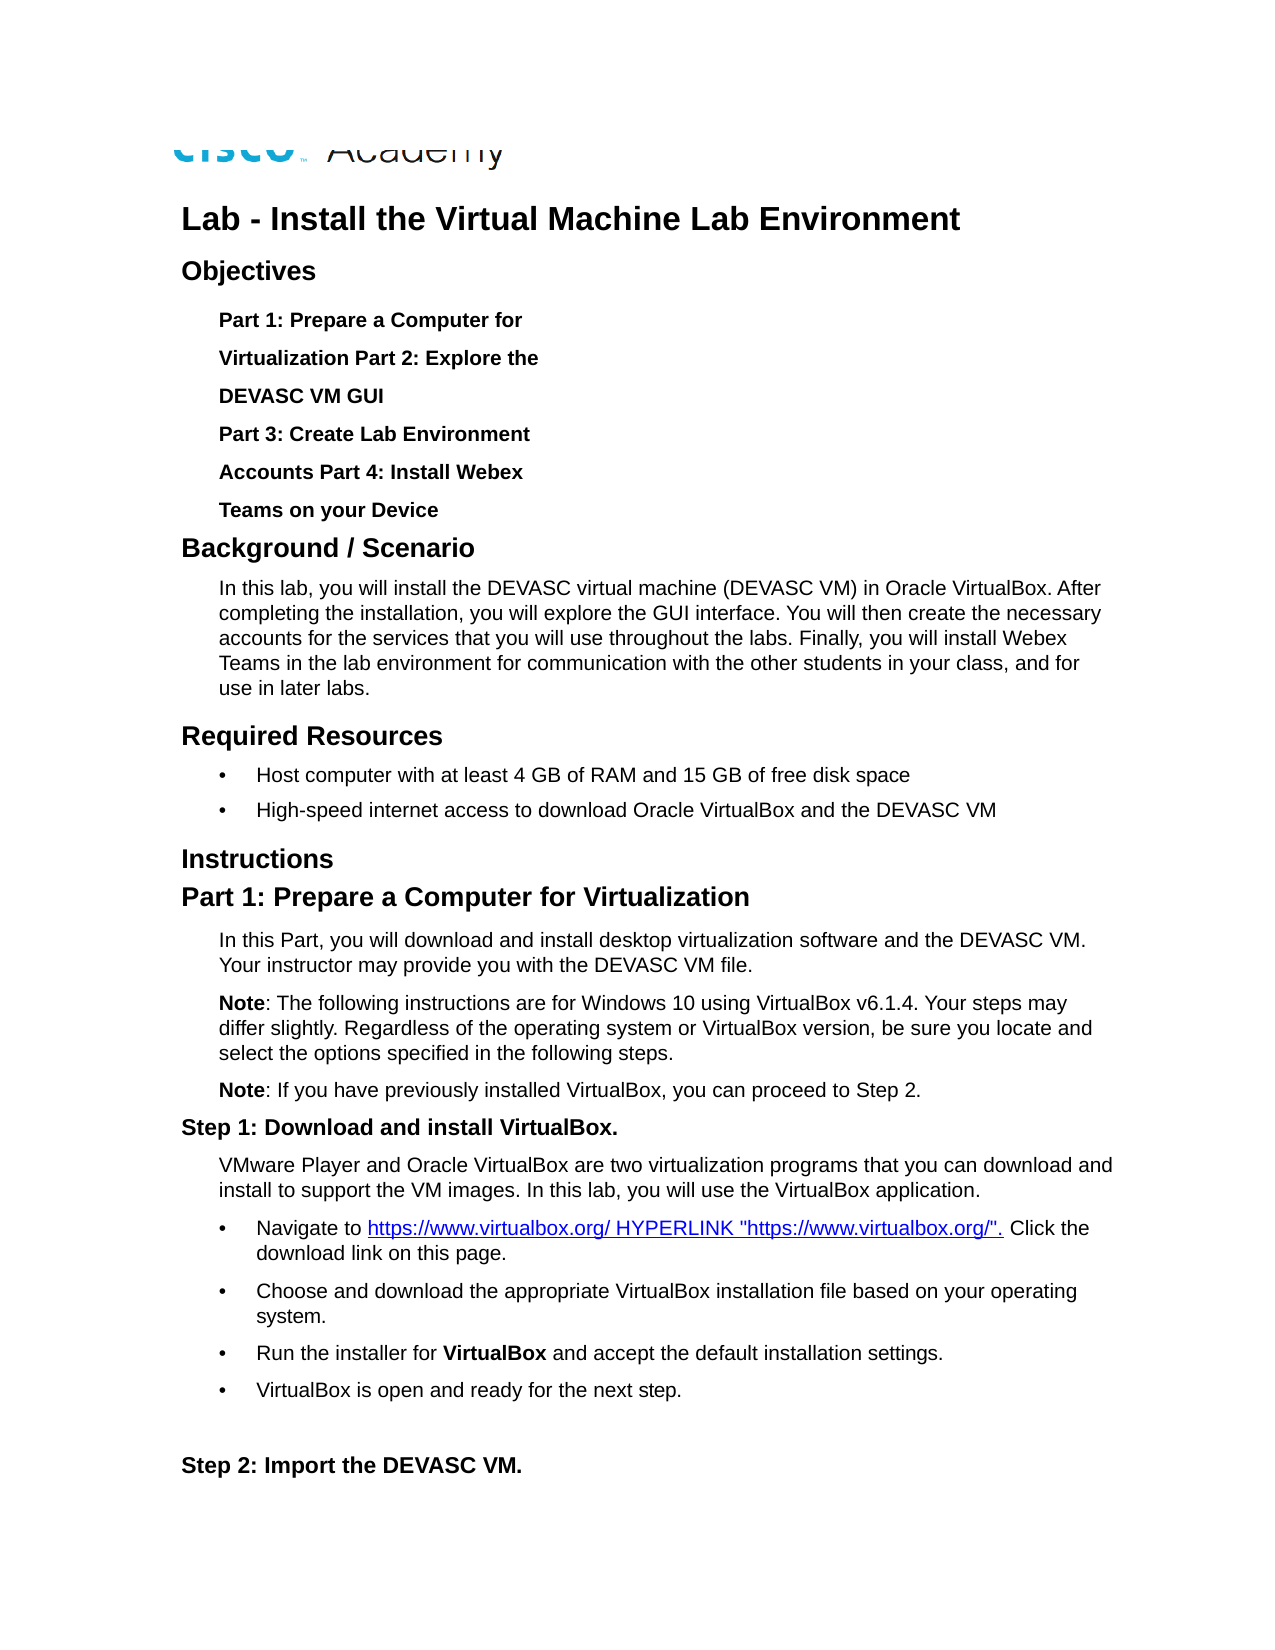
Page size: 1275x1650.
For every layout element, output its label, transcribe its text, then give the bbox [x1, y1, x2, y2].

list Navigate to https://www.virtualbox.org/ HYPERLINK "https://www.virtualbox.org/". Click the download link on this page. [219, 1215, 1125, 1265]
list Run the installer for VirtualBox and accept the default installation settings. [219, 1340, 1125, 1365]
text Lab - Install the Virtual Machine Lab Environment [181, 210, 1125, 235]
text Note: If you have previously installed VirtualBox, you can proceed to Step 2. [219, 1078, 1125, 1103]
text Part 1: Prepare a Computer for Virtualization Part 2: Explore the DEVASC VM GUI [219, 298, 553, 411]
text Part 3: Create Lab Environment Accounts Part 4: Install Webex Teams on your Device [219, 411, 553, 525]
text Instructions [181, 848, 1125, 873]
text In this lab, you will install the DEVASC virtual machine (DEVASC VM) in Oracle VirtualBox. After completing the installation, you will explore the GUI interface. You will then create the necessary accounts for the services that you will use throughout the labs. Finally, you will install Webex Teams in the lab environment for communication with the other students in your class, and for use in later labs. [219, 575, 1107, 700]
list Choose and download the appropriate VirtualBox installation file based on your operating system. [219, 1278, 1125, 1328]
text VMware Player and Oracle VirtualBox are two virtualization programs that you can download and install to support the VM images. In this lab, you will use the VirtualBox application. [219, 1153, 1125, 1203]
text Background / Scenario [181, 538, 1125, 563]
list High-speed internet access to download Oracle VirtualBox and the DEVASC VM [219, 797, 1125, 822]
text Objectives [181, 260, 1125, 285]
text In this Part, you will download and install desktop virtualization software and the DEVASC VM. Your instructor may provide you with the DEVASC VM file. [219, 928, 1125, 978]
text Step 1: Download and install VirtualBox. [181, 1116, 1125, 1141]
text Note: The following instructions are for Windows 10 using VirtualBox v6.1.4. Your steps may differ slightly. Regardless of the operating system or VirtualBox version, be sure you locate and select the options specified in the following steps. [219, 990, 1107, 1065]
text Step 2: Import the DEVASC VM. [181, 1453, 1125, 1478]
text Part 1: Prepare a Computer for Virtualization [181, 886, 1125, 911]
text Required Resources [181, 725, 1125, 750]
list VirtualBox is open and ready for the next step. [219, 1378, 1125, 1403]
list Host computer with at least 4 GB of RAM and 15 GB of free disk space [219, 763, 1125, 788]
